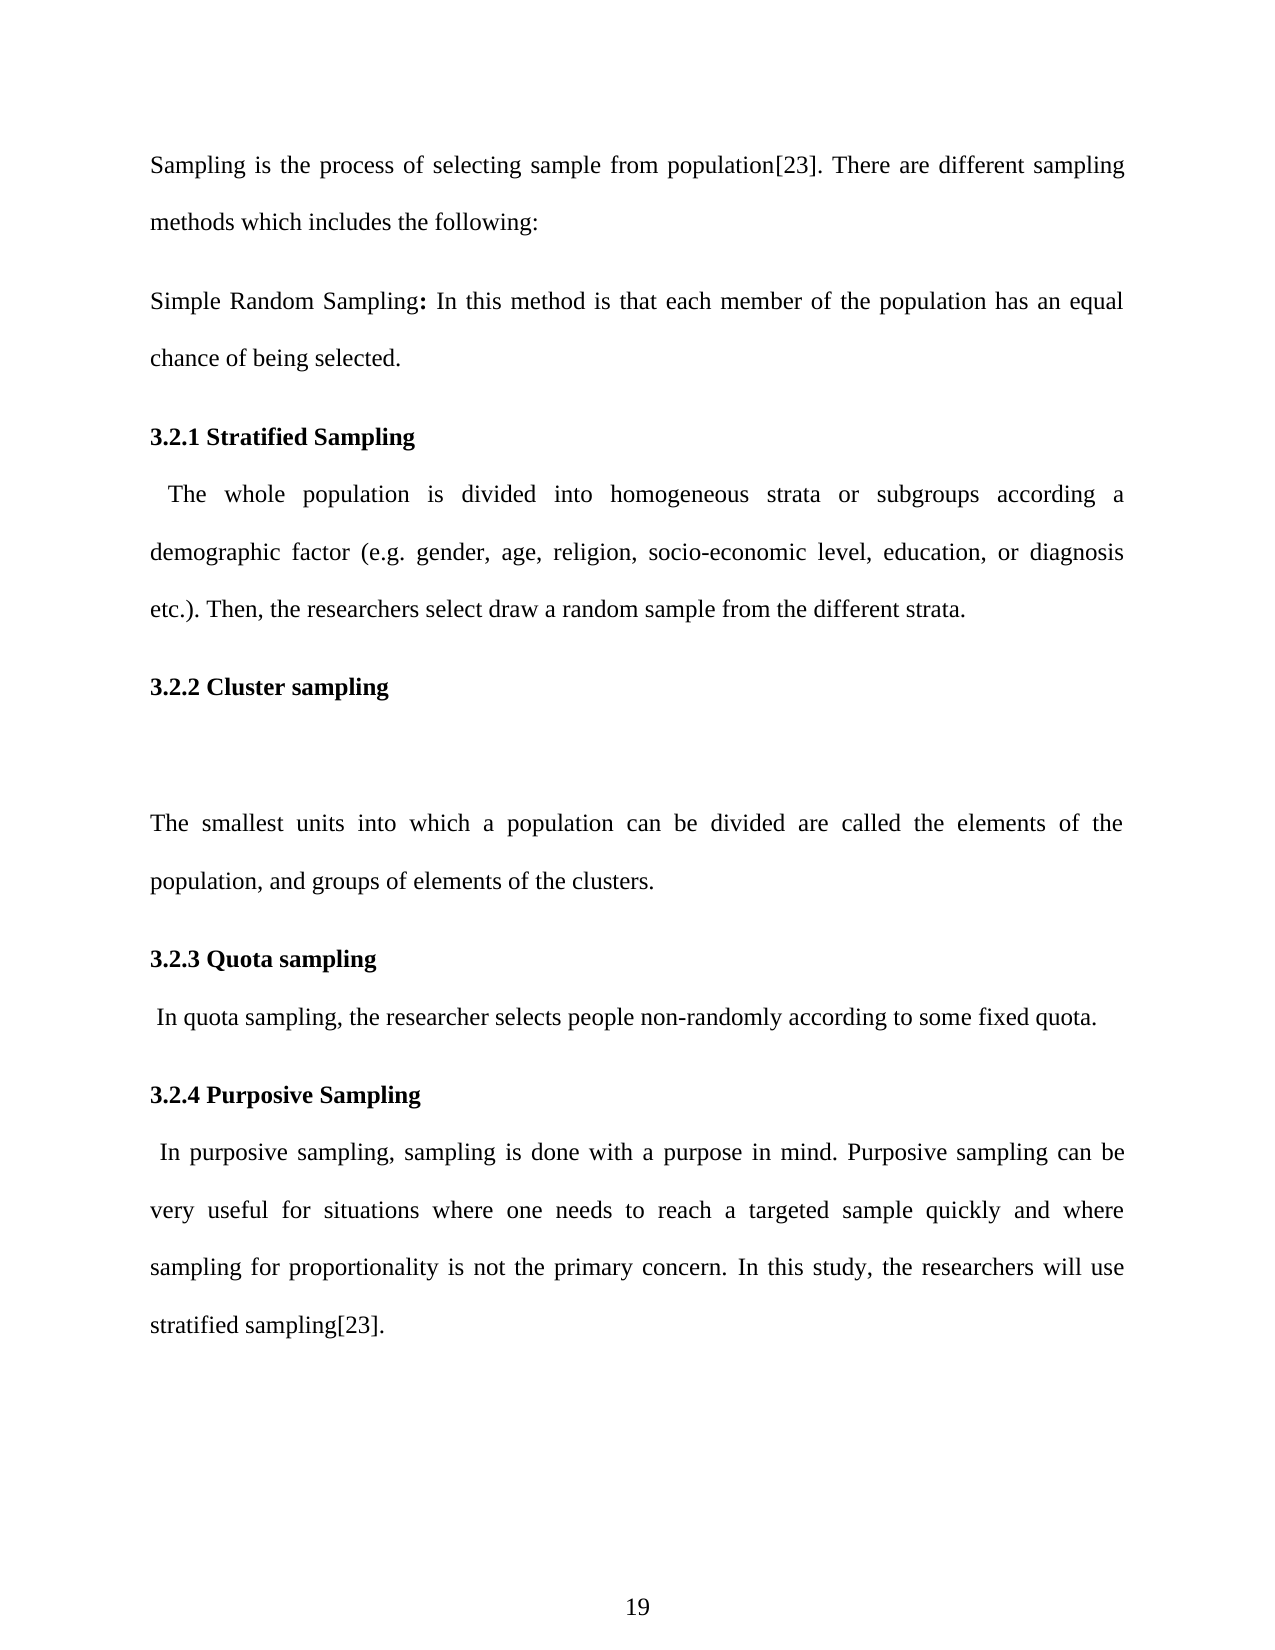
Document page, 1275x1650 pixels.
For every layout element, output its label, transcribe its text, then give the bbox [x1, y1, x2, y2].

text The whole population is divided into homogeneous strata or subgroups according a demographic factor (e.g. gender, age, religion, socio-economic level, education, or diagnosis etc.). Then, the researchers select draw a random sample from the different strata. [150, 479, 1125, 537]
text Sampling is the process of selecting sample from population[23]. There are different sampling methods which includes the following: [150, 150, 1125, 236]
text Simple Random Sampling: In this method is that each member of the population has an equal chance of being selected. [150, 286, 1125, 372]
text The whole population is divided into homogeneous strata or subgroups according a demographic factor (e.g. gender, age, religion, socio-economic level, education, or diagnosis etc.). Then, the researchers select draw a random sample from the different strata. [150, 565, 1125, 623]
subtitle 3.2.4 Purposive Sampling [150, 1080, 1125, 1109]
subtitle 3.2.1 Stratified Sampling [150, 422, 1125, 450]
subtitle 3.2.3 Quota sampling [150, 944, 1125, 973]
text In quota sampling, the researcher selects people non-randomly according to some fixed quota. [150, 1002, 1125, 1030]
text The smallest units into which a population can be divided are called the elements of the population, and groups of elements of the clusters. [150, 808, 1125, 894]
subtitle 3.2.2 Cluster sampling [150, 672, 1125, 701]
text In purposive sampling, sampling is done with a purpose in mind. Purposive sampling can be very useful for situations where one needs to reach a targeted sample quickly and where sampling for proportionality is not the primary concern. In this study, the researchers will use stratified sampling[23]. [150, 1137, 1125, 1339]
